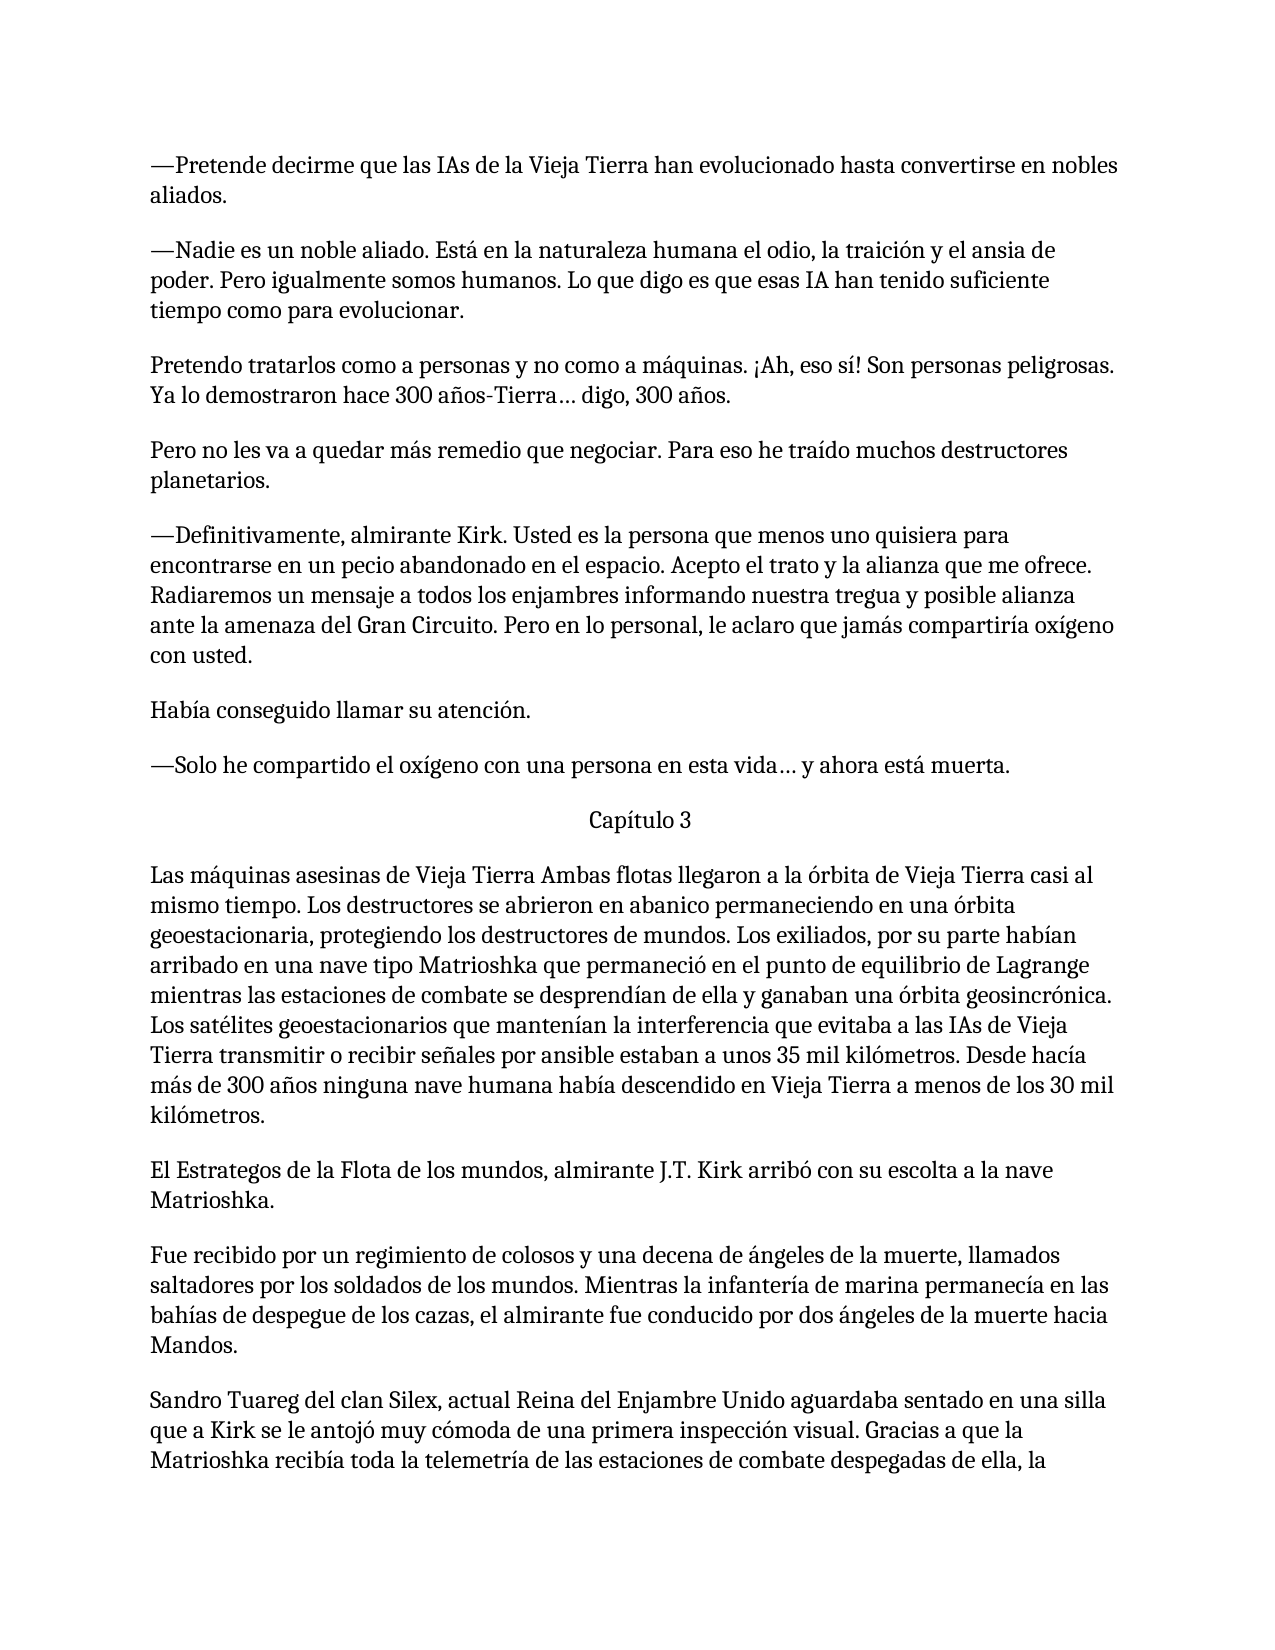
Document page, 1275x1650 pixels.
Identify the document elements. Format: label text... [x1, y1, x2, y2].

text Pretendo tratarlos como a personas y no como a máquinas. ¡Ah, eso sí! Son personas peligrosas. Ya lo demostraron hace 300 años-Tierra… digo, 300 años. [150, 350, 1125, 410]
text —Pretende decirme que las IAs de la Vieja Tierra han evolucionado hasta convertirse en nobles aliados. [150, 150, 1125, 210]
text Las máquinas asesinas de Vieja Tierra Ambas flotas llegaron a la órbita de Vieja Tierra casi al mismo tiempo. Los destructores se abrieron en abanico permaneciendo en una órbita geoestacionaria, protegiendo los destructores de mundos. Los exiliados, por su parte habían arribado en una nave tipo Matrioshka que permaneció en el punto de equilibrio de Lagrange mientras las estaciones de combate se desprendían de ella y ganaban una órbita geosincrónica. Los satélites geoestacionarios que mantenían la interferencia que evitaba a las IAs de Vieja Tierra transmitir o recibir señales por ansible estaban a unos 35 mil kilómetros. Desde hacía más de 300 años ninguna nave humana había descendido en Vieja Tierra a menos de los 30 mil kilómetros. [150, 860, 1125, 1130]
list Capítulo 3 [150, 805, 1125, 835]
text Pero no les va a quedar más remedio que negociar. Para eso he traído muchos destructores planetarios. [150, 435, 1125, 495]
text El Estrategos de la Flota de los mundos, almirante J.T. Kirk arribó con su escolta a la nave Matrioshka. [150, 1155, 1125, 1215]
text —Definitivamente, almirante Kirk. Usted es la persona que menos uno quisiera para encontrarse en un pecio abandonado en el espacio. Acepto el trato y la alianza que me ofrece. Radiaremos un mensaje a todos los enjambres informando nuestra tregua y posible alianza ante la amenaza del Gran Circuito. Pero en lo personal, le aclaro que jamás compartiría oxígeno con usted. [150, 520, 1125, 670]
text —Solo he compartido el oxígeno con una persona en esta vida… y ahora está muerta. [150, 750, 1125, 780]
text Había conseguido llamar su atención. [150, 695, 1125, 725]
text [150, 1385, 1125, 1475]
text —Nadie es un noble aliado. Está en la naturaleza humana el odio, la traición y el ansia de poder. Pero igualmente somos humanos. Lo que digo es que esas IA han tenido suficiente tiempo como para evolucionar. [150, 235, 1125, 325]
text Fue recibido por un regimiento de colosos y una decena de ángeles de la muerte, llamados saltadores por los soldados de los mundos. Mientras la infantería de marina permanecía en las bahías de despegue de los cazas, el almirante fue conducido por dos ángeles de la muerte hacia Mandos. [150, 1240, 1125, 1360]
